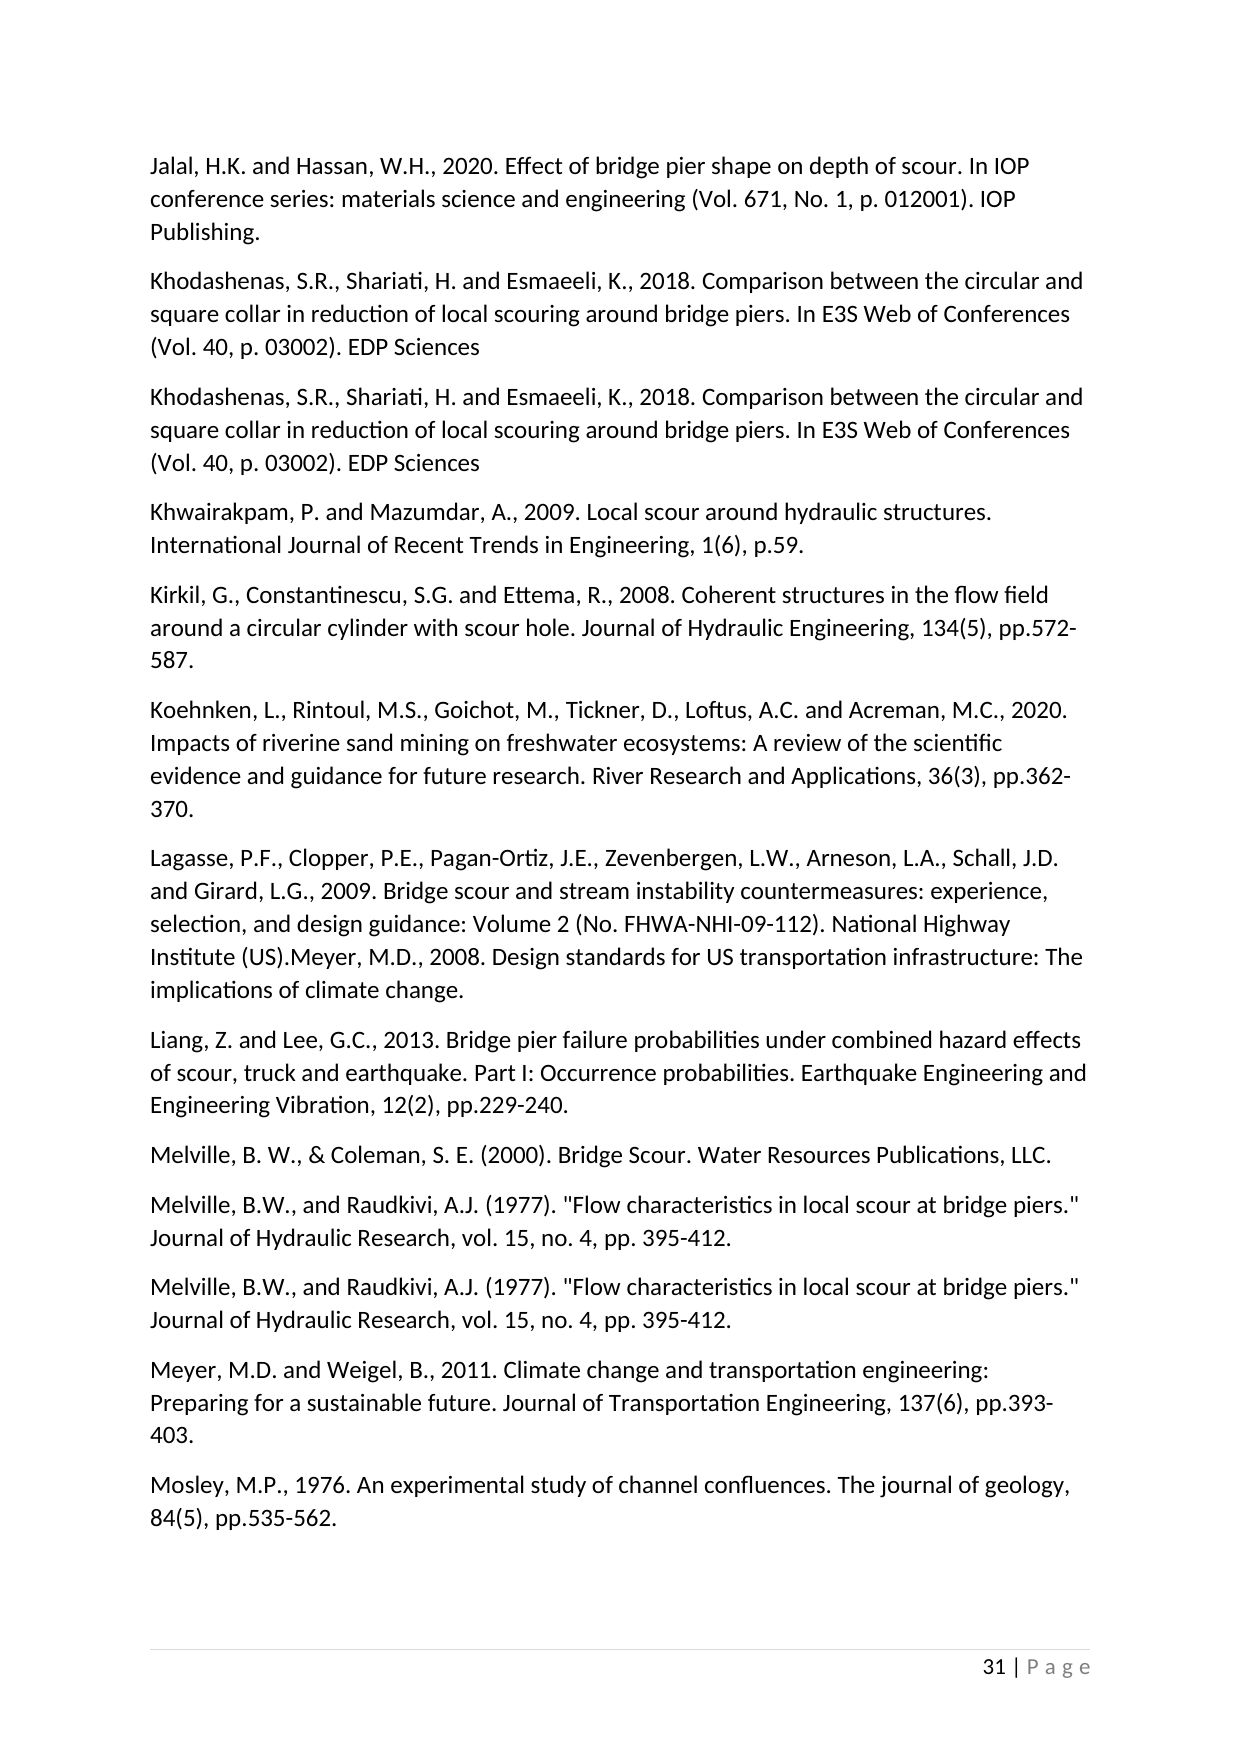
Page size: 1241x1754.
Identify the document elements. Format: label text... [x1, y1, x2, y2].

text Koehnken, L., Rintoul, M.S., Goichot, M., Tickner, D., Loftus, A.C. and Acreman, M.C., 2020. Impacts of riverine sand mining on freshwater ecosystems: A review of the scientific evidence and guidance for future research. River Research and Applications, 36(3), pp.362-370. [150, 694, 1090, 823]
text Mosley, M.P., 1976. An experimental study of channel confluences. The journal of geology, 84(5), pp.535-562. [150, 1469, 1090, 1533]
text Melville, B. W., & Coleman, S. E. (2000). Bridge Scour. Water Resources Publications, LLC. [150, 1139, 1090, 1170]
text Melville, B.W., and Raudkivi, A.J. (1977). "Flow characteristics in local scour at bridge piers." Journal of Hydraulic Research, vol. 15, no. 4, pp. 395-412. [150, 1271, 1090, 1335]
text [150, 150, 1090, 246]
text Melville, B.W., and Raudkivi, A.J. (1977). "Flow characteristics in local scour at bridge piers." Journal of Hydraulic Research, vol. 15, no. 4, pp. 395-412. [150, 1189, 1090, 1252]
text Liang, Z. and Lee, G.C., 2013. Bridge pier failure probabilities under combined hazard effects of scour, truck and earthquake. Part I: Occurrence probabilities. Earthquake Engineering and Engineering Vibration, 12(2), pp.229-240. [150, 1024, 1090, 1120]
text Khodashenas, S.R., Shariati, H. and Esmaeeli, K., 2018. Comparison between the circular and square collar in reduction of local scouring around bridge piers. In E3S Web of Conferences (Vol. 40, p. 03002). EDP Sciences [150, 265, 1090, 362]
text Lagasse, P.F., Clopper, P.E., Pagan-Ortiz, J.E., Zevenbergen, L.W., Arneson, L.A., Schall, J.D. and Girard, L.G., 2009. Bridge scour and stream instability countermeasures: experience, selection, and design guidance: Volume 2 (No. FHWA-NHI-09-112). National Highway Institute (US).Meyer, M.D., 2008. Design standards for US transportation infrastructure: The implications of climate change. [150, 842, 1090, 1005]
text Khodashenas, S.R., Shariati, H. and Esmaeeli, K., 2018. Comparison between the circular and square collar in reduction of local scouring around bridge piers. In E3S Web of Conferences (Vol. 40, p. 03002). EDP Sciences [150, 381, 1090, 477]
text Kirkil, G., Constantinescu, S.G. and Ettema, R., 2008. Coherent structures in the flow field around a circular cylinder with scour hole. Journal of Hydraulic Engineering, 134(5), pp.572-587. [150, 579, 1090, 675]
text Meyer, M.D. and Weigel, B., 2011. Climate change and transportation engineering: Preparing for a sustainable future. Journal of Transportation Engineering, 137(6), pp.393-403. [150, 1354, 1090, 1450]
text Khwairakpam, P. and Mazumdar, A., 2009. Local scour around hydraulic structures. International Journal of Recent Trends in Engineering, 1(6), p.59. [150, 496, 1090, 560]
